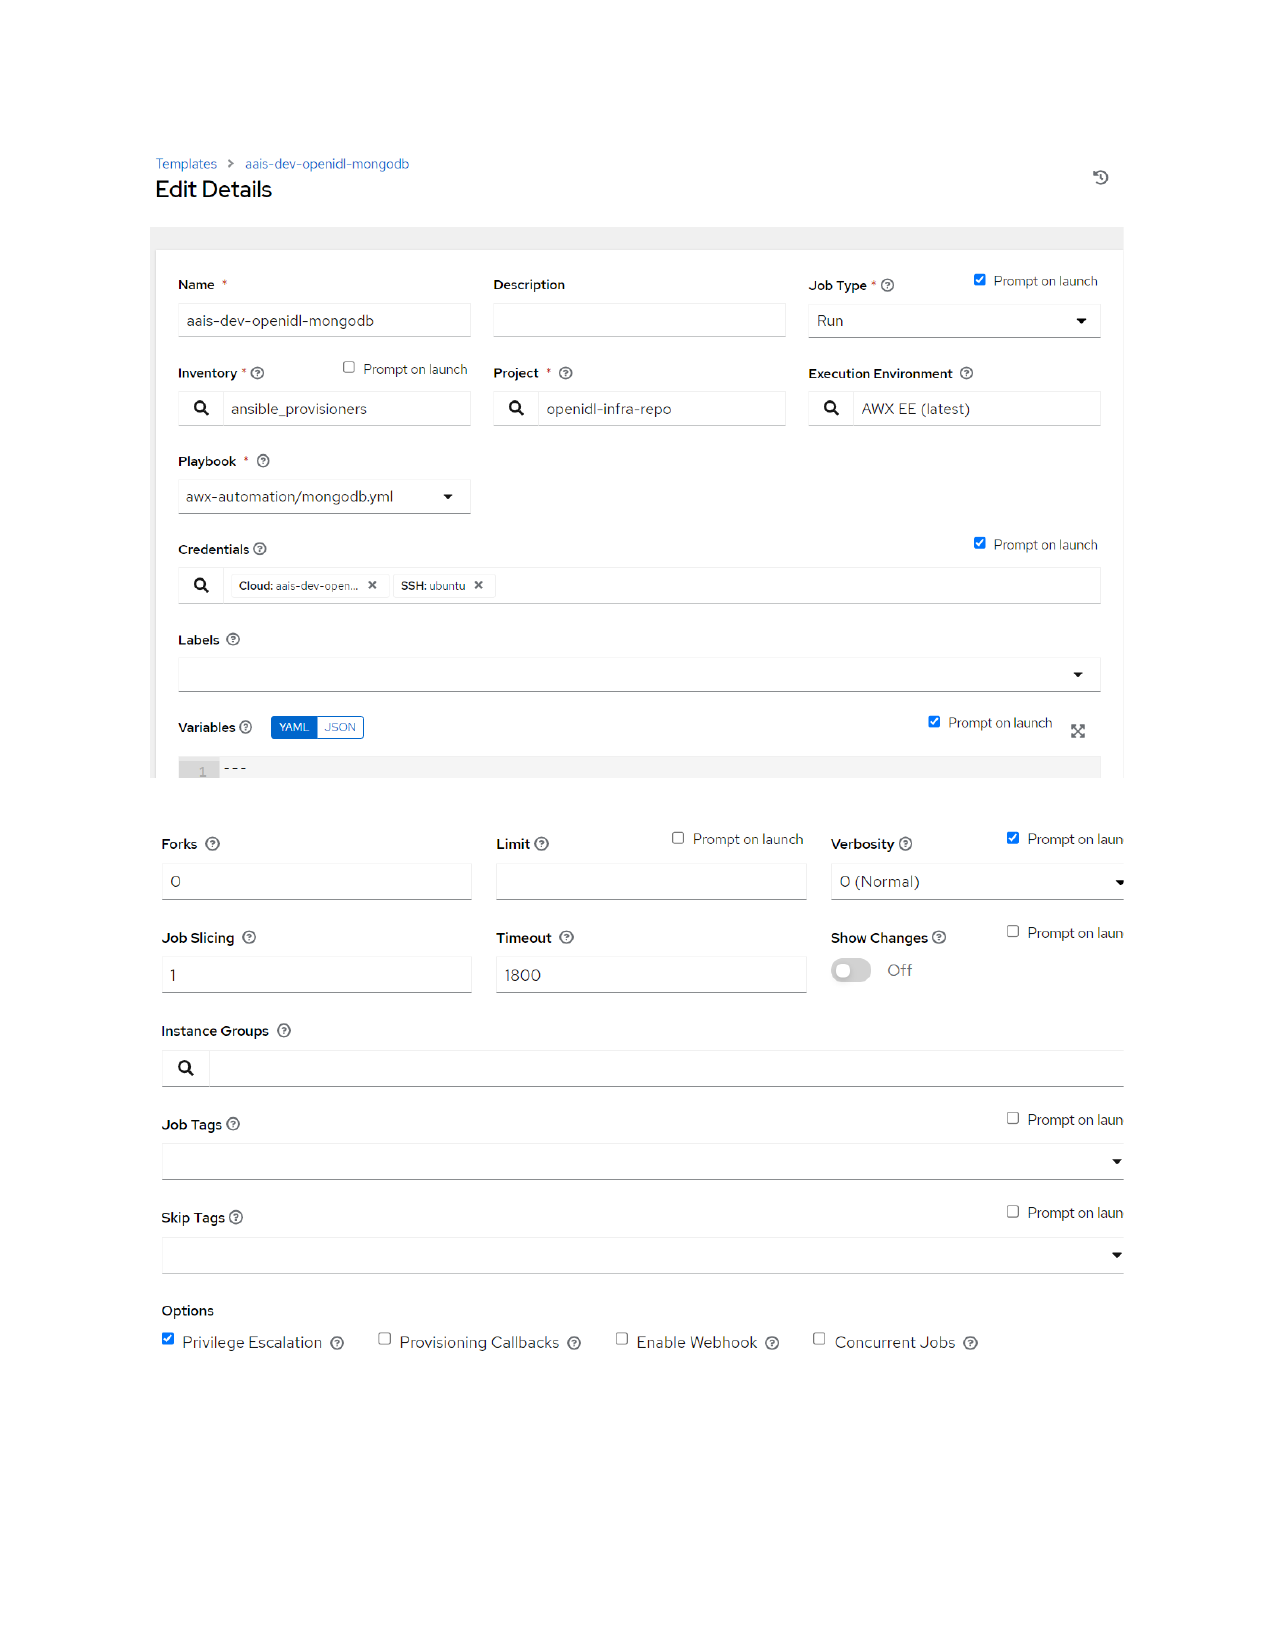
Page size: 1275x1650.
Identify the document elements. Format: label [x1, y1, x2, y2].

picture [150, 150, 1124, 778]
picture [150, 796, 1124, 1366]
